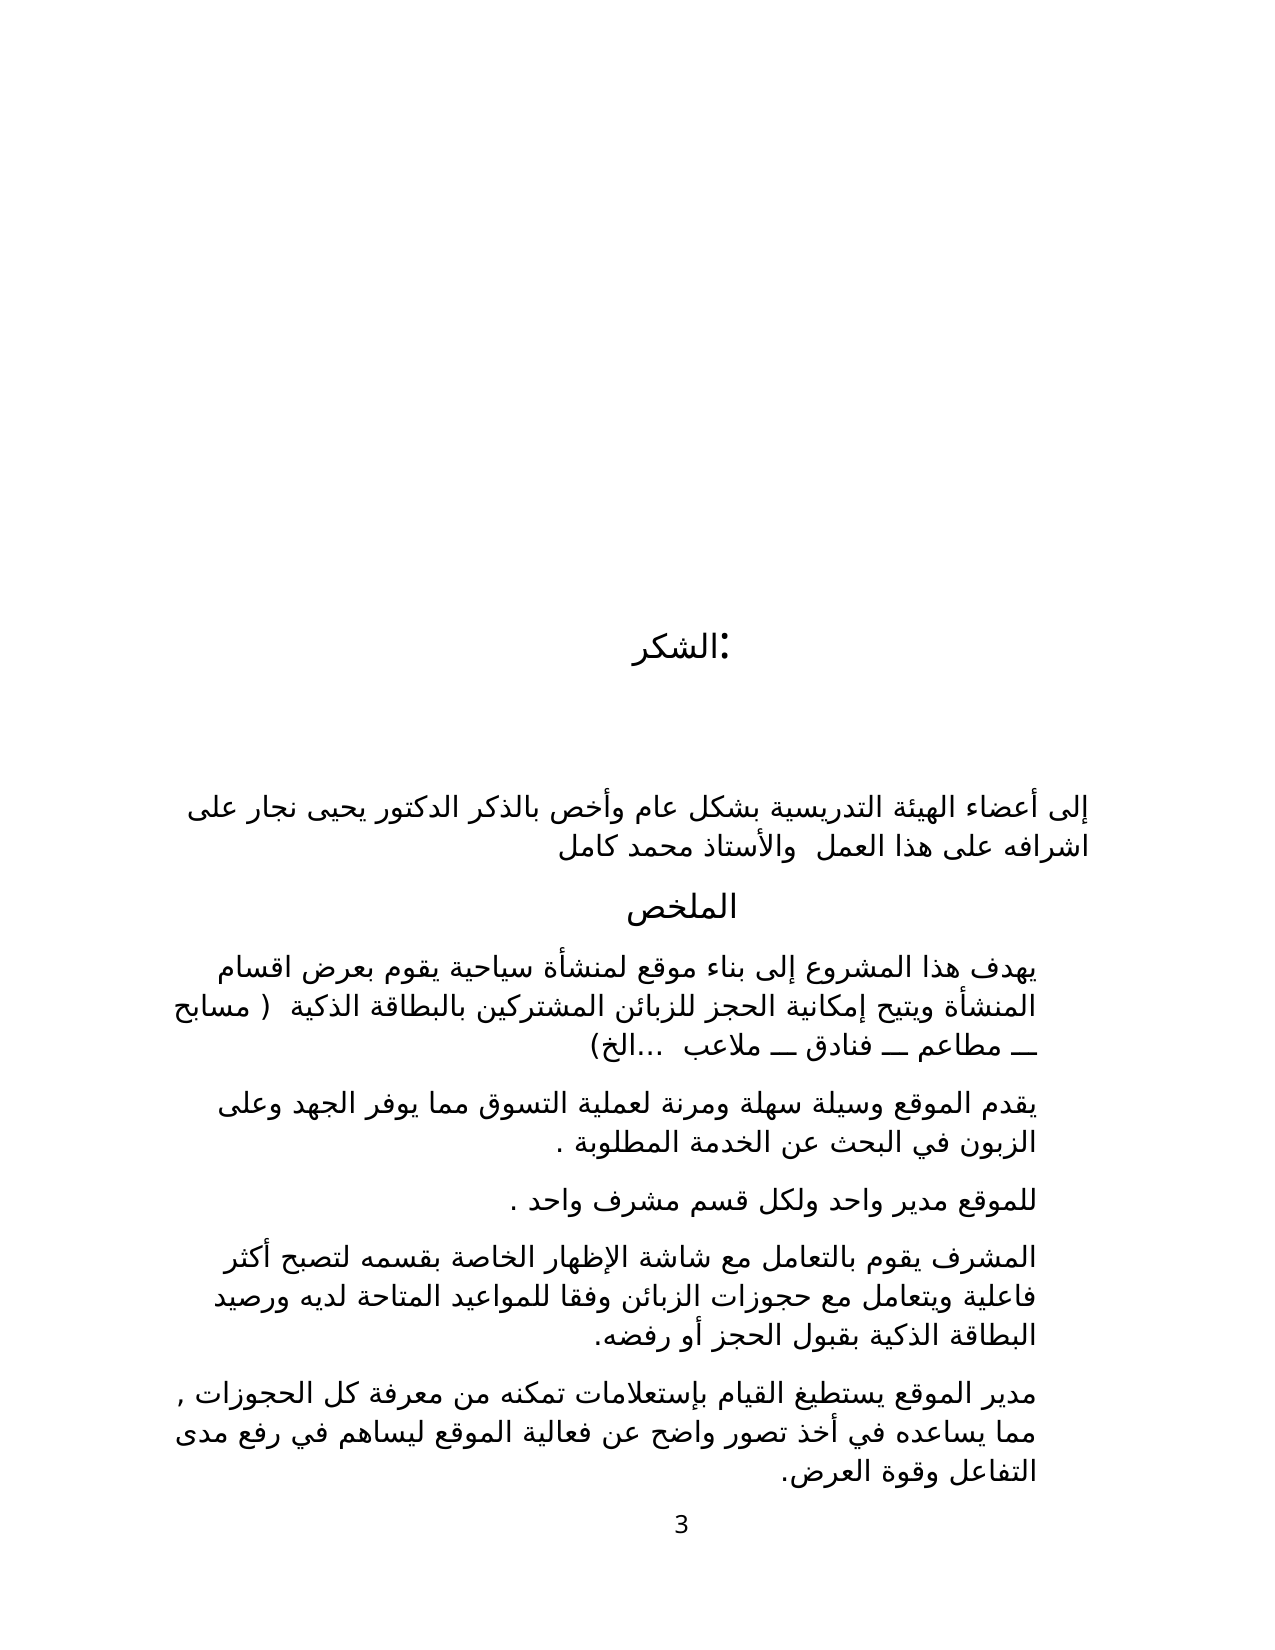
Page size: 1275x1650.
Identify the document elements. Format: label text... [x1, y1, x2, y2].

text يقدم الموقع وسيلة سهلة ومرنة لعملية التسوق مما يوفر الجهد وعلى الزبون في البحث عن الخدمة المطلوبة . [149, 1086, 1038, 1159]
text الشكر: [237, 610, 1126, 672]
text إلى أعضاء الهيئة التدريسية بشكل عام وأخص بالذكر الدكتور يحيى نجار على اشرافه على هذا العمل والأستاذ محمد كامل [149, 791, 1090, 864]
text مدير الموقع يستطيغ القيام بإستعلامات تمكنه من معرفة كل الحجوزات , مما يساعده في أخذ تصور واضح عن فعالية الموقع ليساهم في رفع مدى التفاعل وقوة العرض. [149, 1376, 1038, 1488]
text يهدف هذا المشروع إلى بناء موقع لمنشأة سياحية يقوم بعرض اقسام المنشأة ويتيح إمكانية الحجز للزبائن المشتركين بالبطاقة الذكية ( مسابح ـــ مطاعم ـــ فنادق ـــ ملاعب ...الخ) [149, 951, 1038, 1063]
text للموقع مدير واحد ولكل قسم مشرف واحد . [149, 1183, 1038, 1217]
text الملخص [237, 887, 1126, 926]
text المشرف يقوم بالتعامل مع شاشة الإظهار الخاصة بقسمه لتصبح أكثر فاعلية ويتعامل مع حجوزات الزبائن وفقا للمواعيد المتاحة لديه ورصيد البطاقة الذكية بقبول الحجز أو رفضه. [149, 1241, 1038, 1353]
